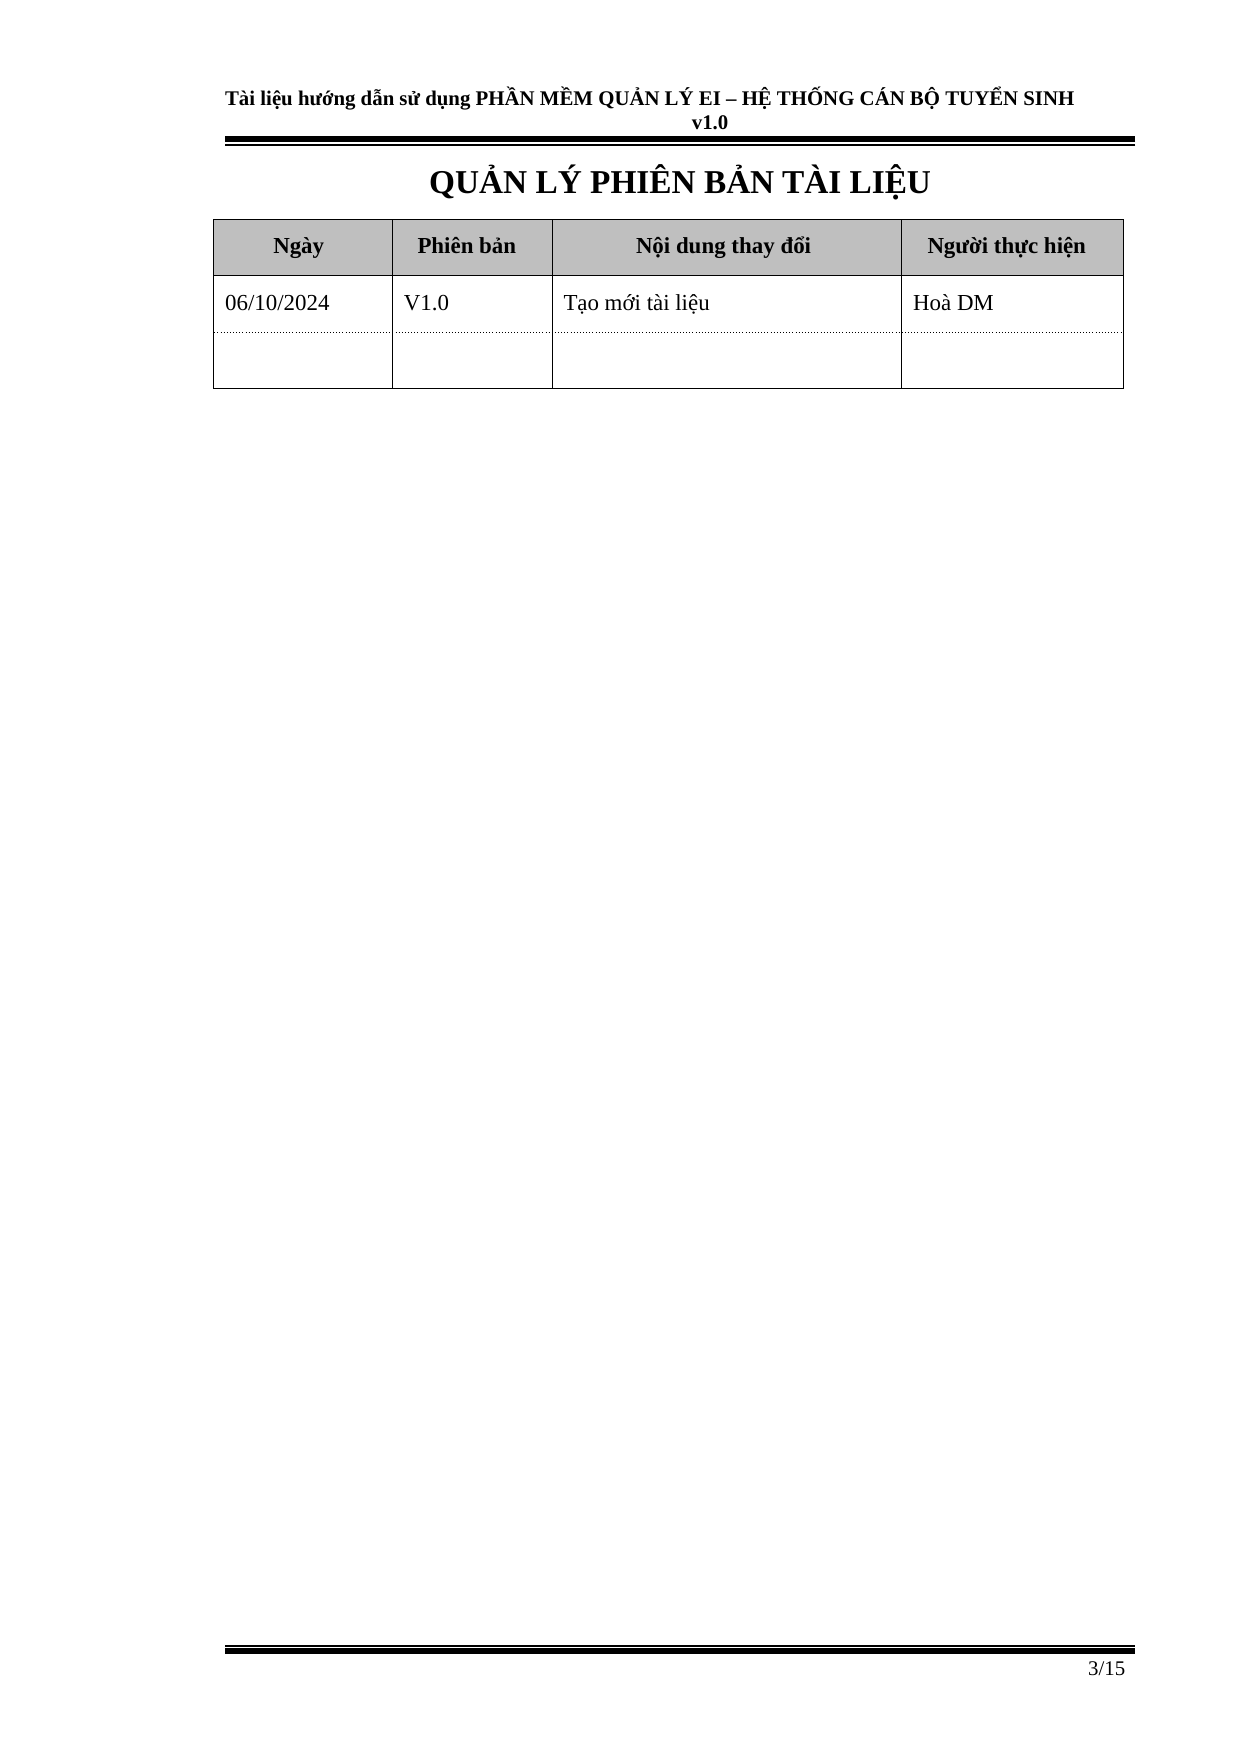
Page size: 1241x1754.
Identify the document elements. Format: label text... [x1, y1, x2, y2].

table_cell V1.0 [393, 276, 552, 332]
title QUẢN LÝ PHIÊN BẢN TÀI LIỆU [225, 162, 1135, 201]
table_header Người thực hiện [902, 220, 1123, 275]
table_header Phiên bản [393, 220, 552, 275]
table_header Ngày [214, 220, 392, 275]
table_cell Hoà DM [902, 276, 1123, 332]
table_cell Tạo mới tài liệu [553, 276, 901, 332]
table_header Nội dung thay đổi [553, 220, 901, 275]
table_cell [553, 332, 901, 388]
table_cell [214, 332, 392, 388]
table_cell 06/10/2024 [214, 276, 392, 332]
table_cell [393, 332, 552, 388]
table_cell [902, 332, 1123, 388]
